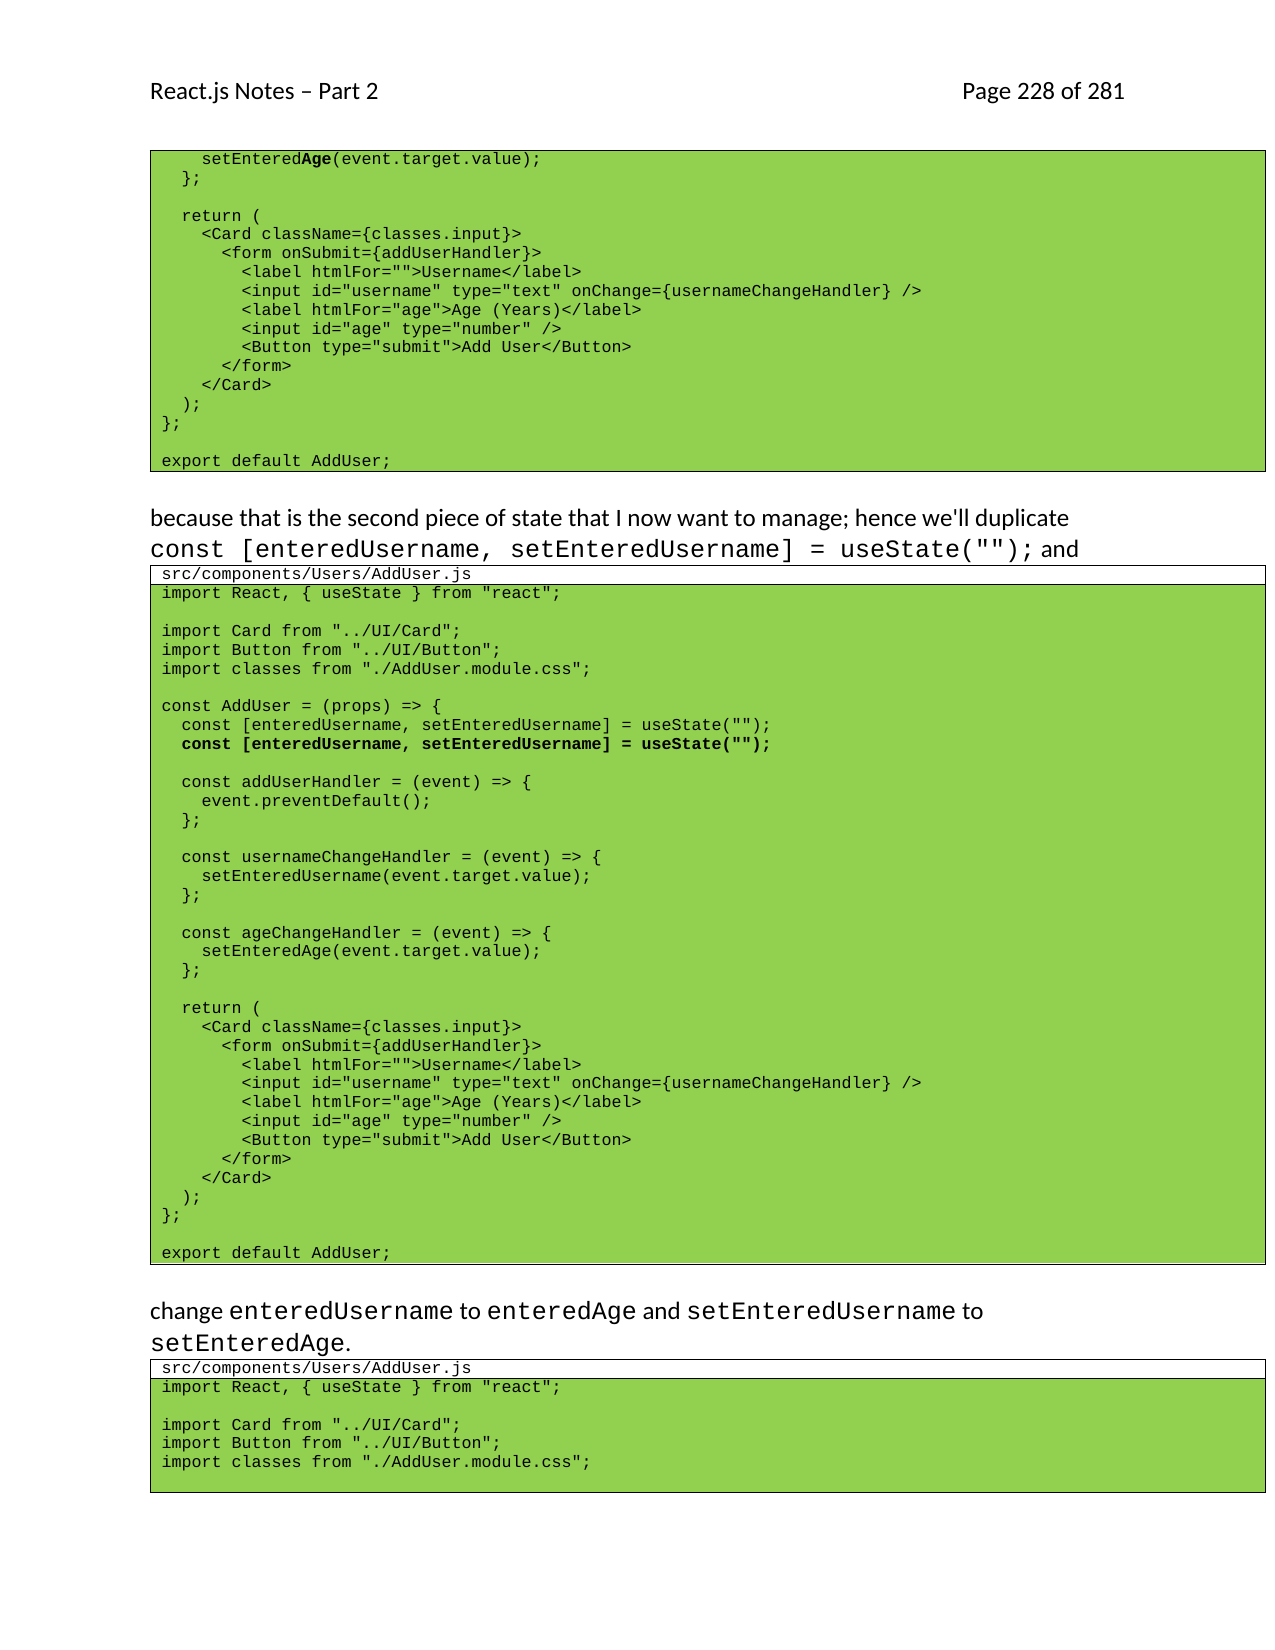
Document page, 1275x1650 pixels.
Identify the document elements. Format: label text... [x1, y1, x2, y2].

text because that is the second piece of state that I now want to manage; hence we'll duplicate const [enteredUsername, setEnteredUsername] = useState(""); and [150, 503, 1125, 565]
table_cell import React, { useState } from "react"; import Card from "../UI/Card"; import Button from "../UI/Button"; import classes from "./AddUser.module.css"; const AddUser = (props) => { const [enteredUsername, setEnteredUsername] = useState(""); const [enteredUsername, setEnteredUsername] = useState(""); const addUserHandler = (event) => { event.preventDefault(); }; const usernameChangeHandler = (event) => { setEnteredUsername(event.target.value); }; const ageChangeHandler = (event) => { setEnteredAge(event.target.value); }; return ( <Card className={classes.input}> <form onSubmit={addUserHandler}> <label htmlFor="">Username</label> <input id="username" type="text" onChange={usernameChangeHandler} /> <label htmlFor="age">Age (Years)</label> <input id="age" type="number" /> <Button type="submit">Add User</Button> </form> </Card> ); }; export default AddUser; [151, 585, 1265, 1263]
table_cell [151, 151, 1265, 471]
text change enteredUsername to enteredAge and setEnteredUsername to setEnteredAge. [150, 1295, 1125, 1359]
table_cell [151, 1379, 1265, 1492]
table_header src/components/Users/AddUser.js [151, 1360, 1265, 1378]
table_header src/components/Users/AddUser.js [151, 566, 1265, 584]
